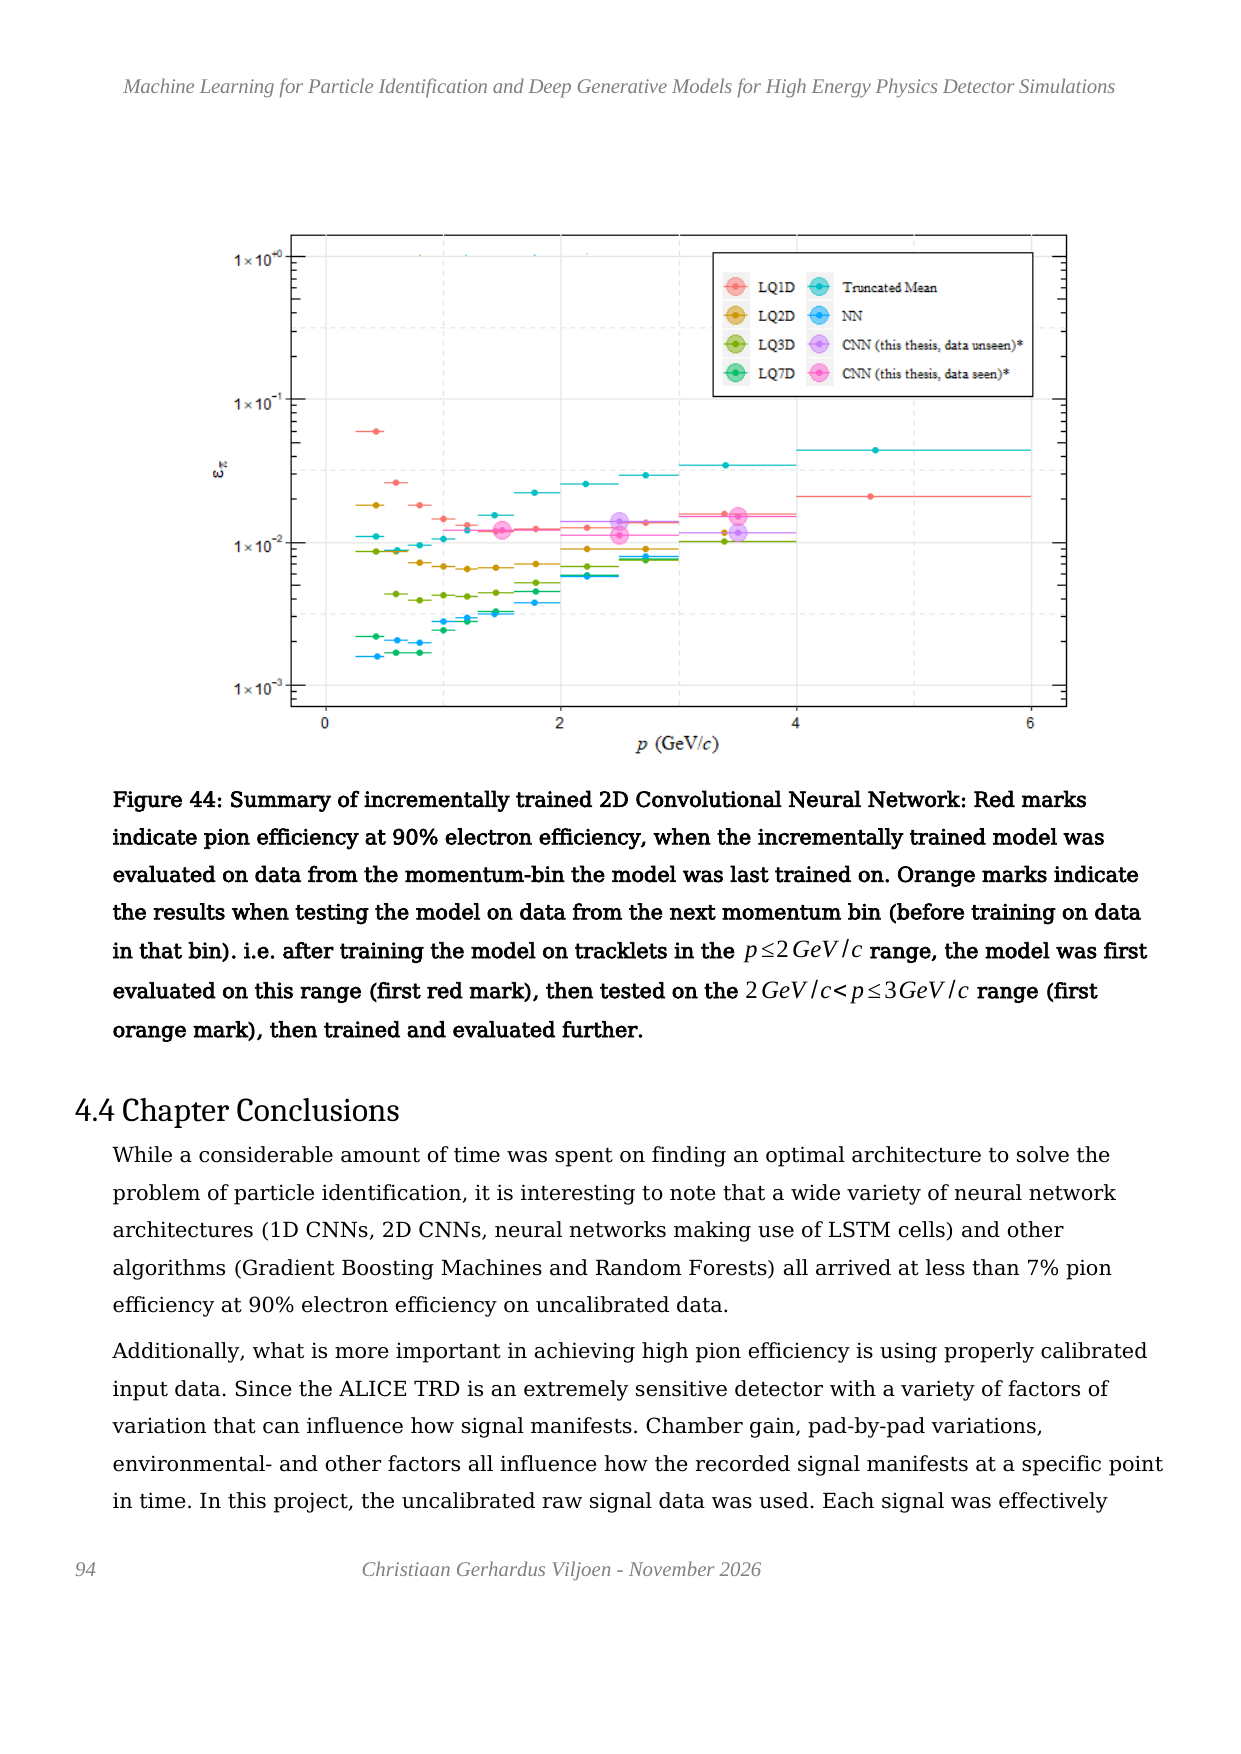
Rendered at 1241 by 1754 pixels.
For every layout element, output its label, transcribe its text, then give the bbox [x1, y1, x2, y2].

subtitle Chapter Conclusions [75, 1091, 1165, 1130]
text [112, 1338, 1165, 1513]
text While a considerable amount of time was spent on finding an optimal architecture to solve the problem of particle identification, it is interesting to note that a wide variety of neural network architectures (1D CNNs, 2D CNNs, neural networks making use of LSTM cells) and other algorithms (Gradient Boosting Machines and Random Forests) all arrived at less than 7% pion efficiency at 90% electron efficiency on uncalibrated data. [112, 1142, 1165, 1317]
text Figure 44: Summary of incrementally trained 2D Convolutional Neural Network: Red marks indicate pion efficiency at 90% electron efficiency, when the incrementally trained model was evaluated on data from the momentum-bin the model was last trained on. Orange marks indicate the results when testing the model on data from the next momentum bin (before training on data in that bin). i.e. after training the model on tracklets in the range, the model was first evaluated on this range (first red mark), then tested on the range (first orange mark), then trained and evaluated further. [112, 786, 1165, 1041]
picture [202, 226, 1076, 766]
